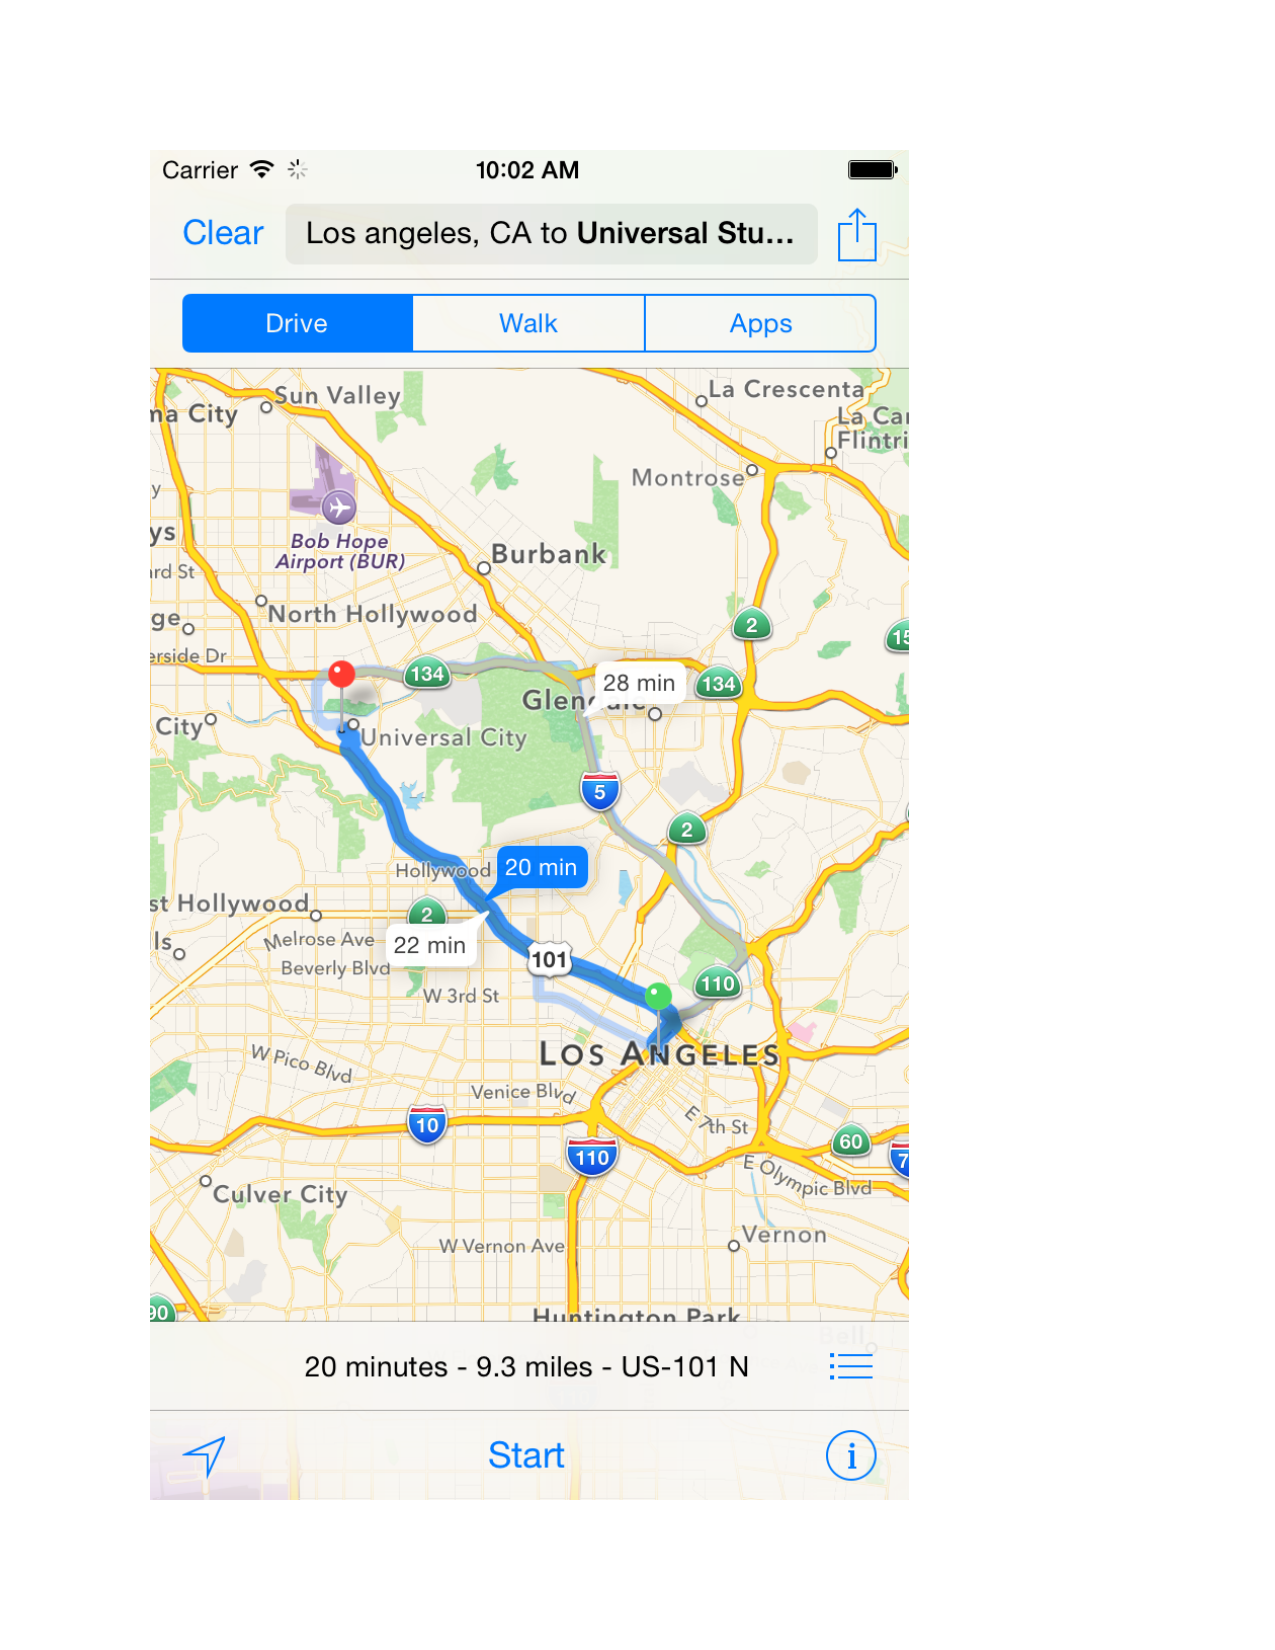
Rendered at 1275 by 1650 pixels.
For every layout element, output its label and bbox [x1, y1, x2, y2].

picture [150, 150, 909, 1500]
